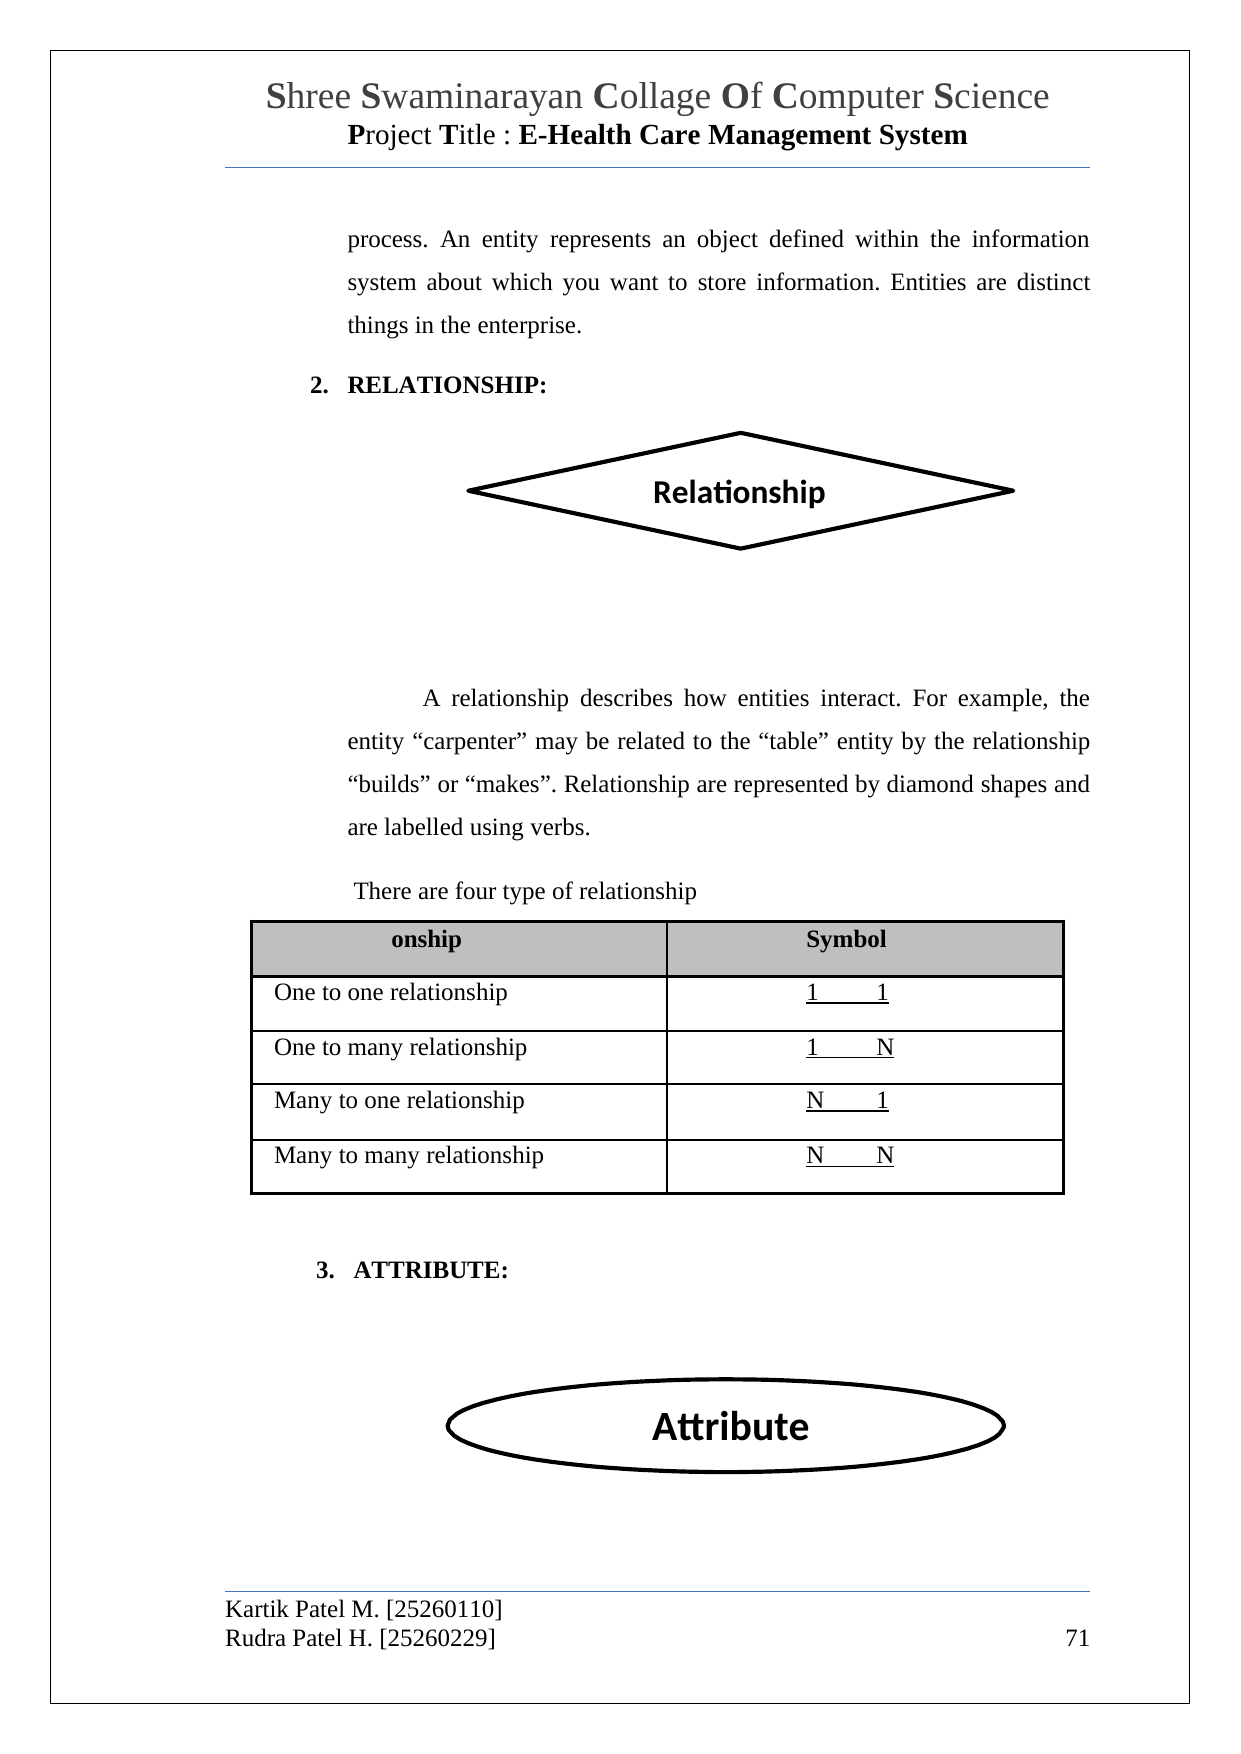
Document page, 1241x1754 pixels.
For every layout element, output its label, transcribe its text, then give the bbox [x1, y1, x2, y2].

table_header Symbol [668, 923, 1062, 975]
table_cell One to one relationship [253, 978, 666, 1030]
text A relationship describes how entities interact. For example, the entity “carpenter” may be related to the “table” entity by the relationship “builds” or “makes”. Relationship are represented by diamond shapes and are labelled using verbs. [347, 683, 1090, 841]
table_cell One to many relationship [253, 1032, 666, 1083]
table_cell N 1 [668, 1085, 1062, 1138]
list ATTRIBUTE: [316, 1255, 1090, 1283]
list RELATIONSHIP: [310, 370, 1090, 399]
table_cell N N [668, 1141, 1062, 1192]
table_header onship [253, 923, 666, 975]
text There are four type of relationship [353, 876, 1090, 905]
table_cell 1 1 [668, 978, 1062, 1030]
table_cell Many to many relationship [253, 1141, 666, 1192]
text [347, 224, 1090, 339]
table_cell Many to one relationship [253, 1085, 666, 1138]
table_cell 1 N [668, 1032, 1062, 1083]
